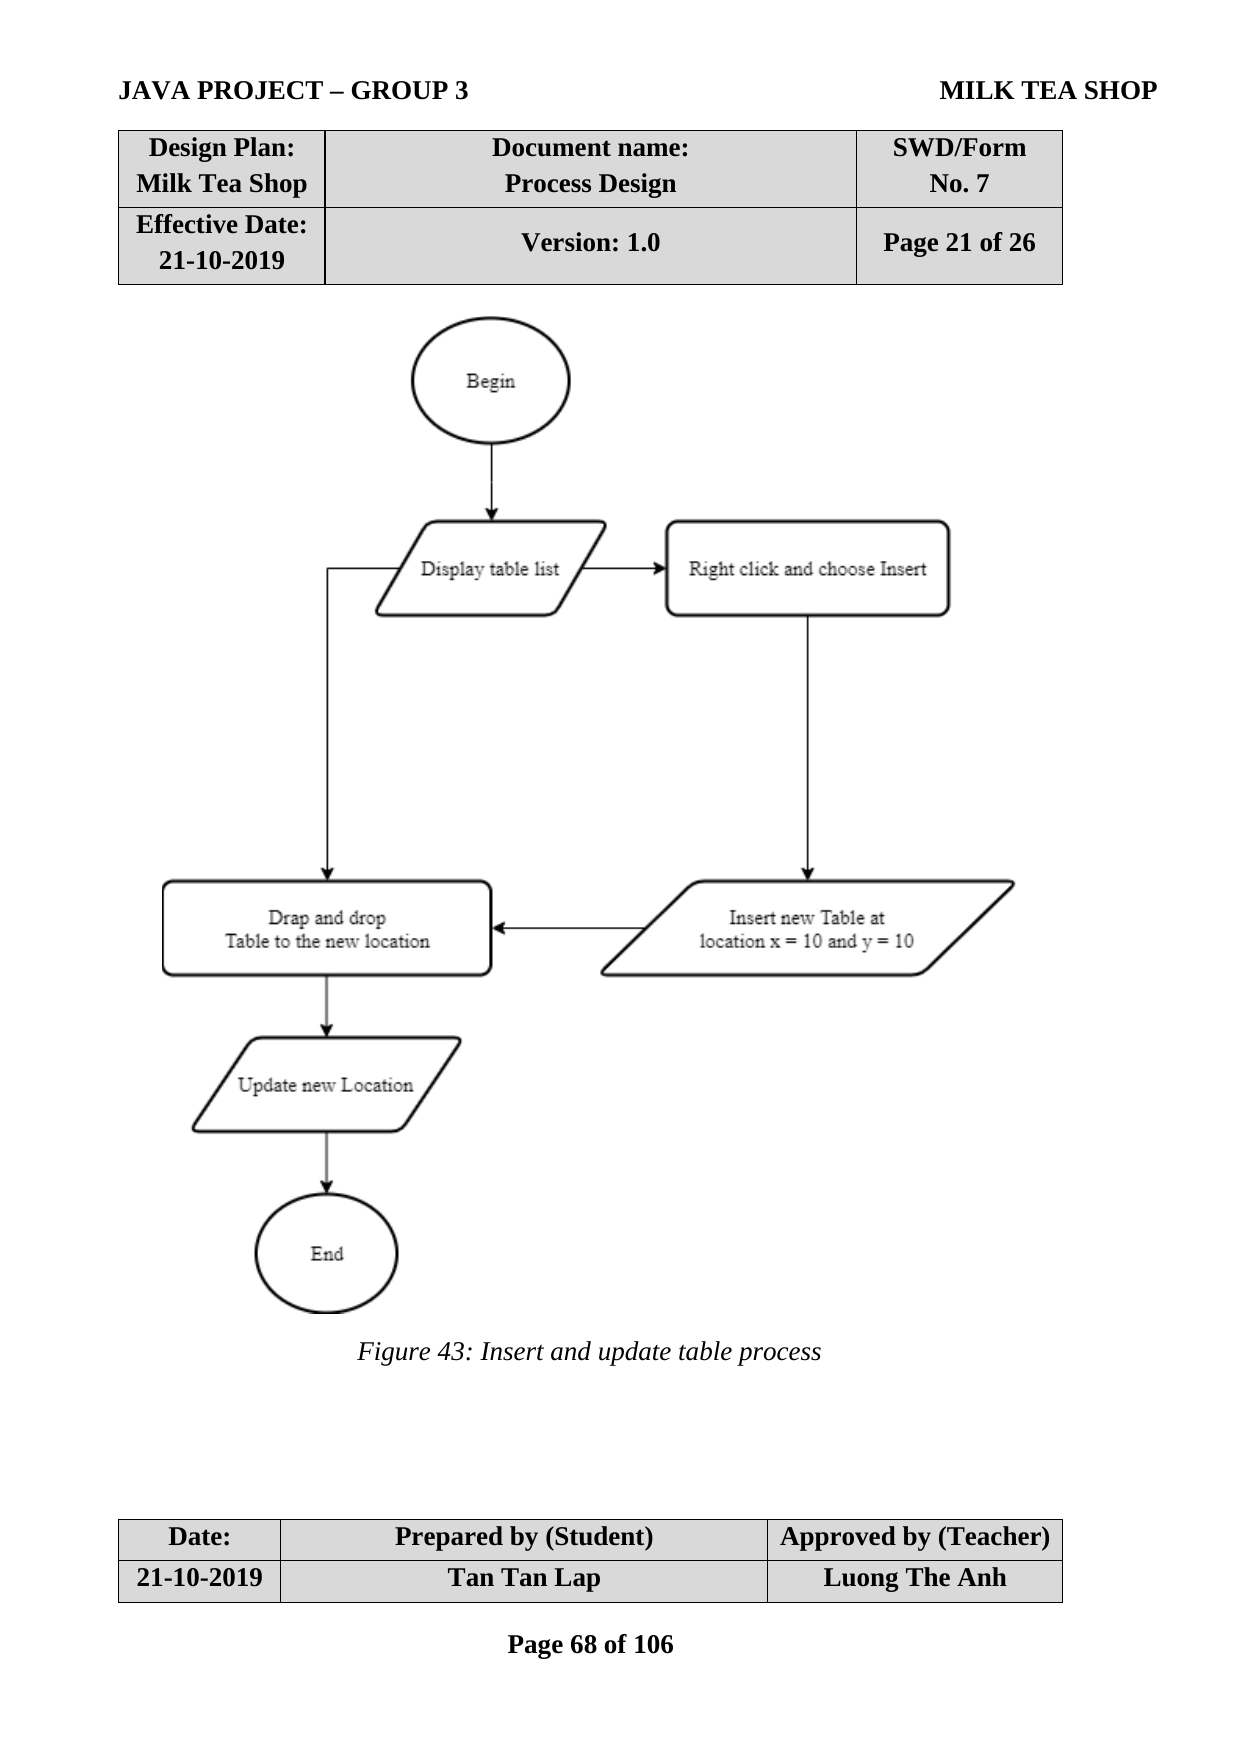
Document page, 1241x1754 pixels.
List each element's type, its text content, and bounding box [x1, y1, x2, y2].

picture [162, 316, 1020, 1314]
text Figure 43: Insert and update table process [118, 1335, 1063, 1366]
